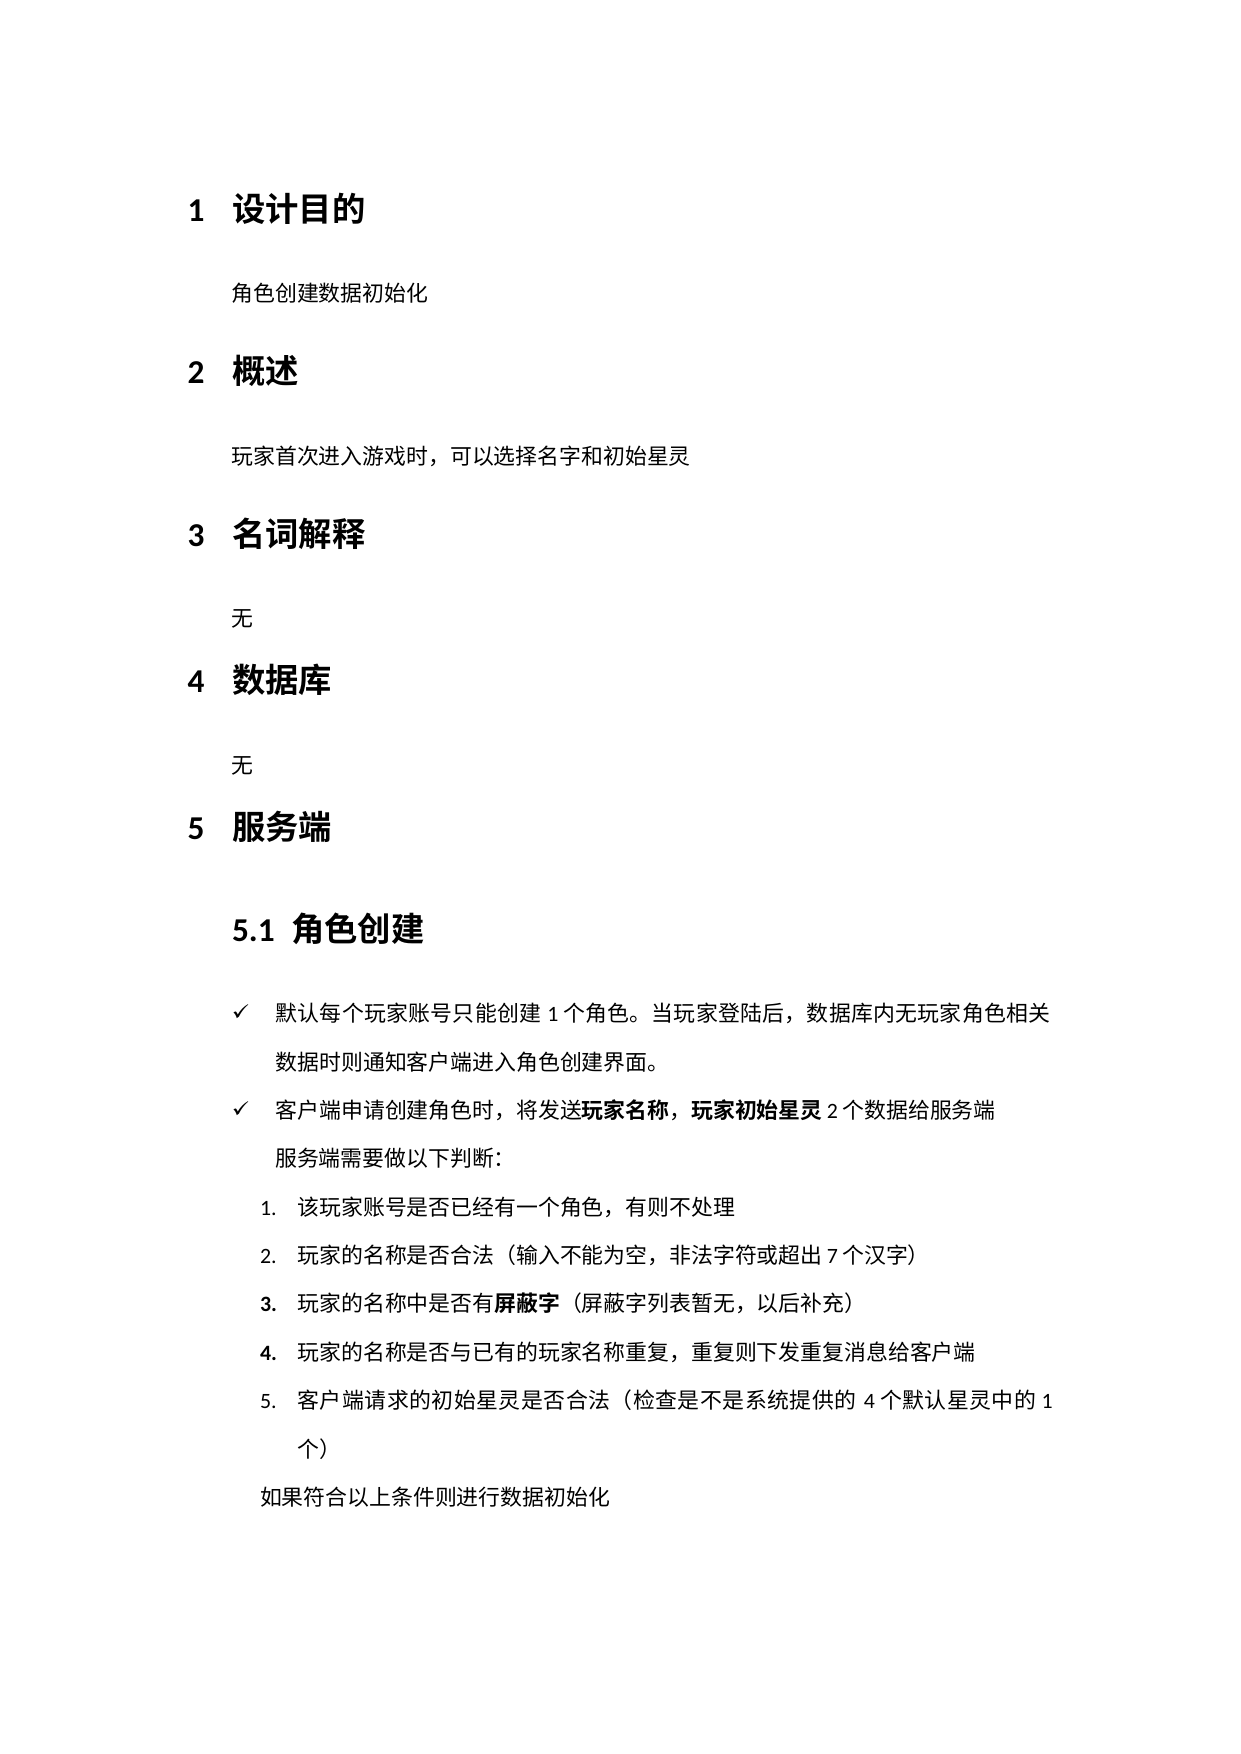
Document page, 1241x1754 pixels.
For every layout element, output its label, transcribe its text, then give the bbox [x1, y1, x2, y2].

list 名词解释 [187, 499, 1053, 564]
list 客户端申请创建角色时，将发送玩家名称，玩家初始星灵2个数据给服务端 [232, 1093, 1053, 1125]
text 无 [231, 601, 1053, 633]
text 无 [231, 747, 1053, 780]
list 默认每个玩家账号只能创建1个角色。当玩家登陆后，数据库内无玩家角色相关数据时则通知客户端进入角色创建界面。 [232, 996, 1053, 1077]
text 服务端需要做以下判断： [187, 1141, 1053, 1173]
list 该玩家账号是否已经有一个角色，有则不处理 [260, 1189, 1053, 1222]
list 客户端请求的初始星灵是否合法（检查是不是系统提供的4个默认星灵中的1个） [260, 1383, 1053, 1464]
list 服务端 [187, 792, 1053, 857]
list 玩家的名称中是否有屏蔽字（屏蔽字列表暂无，以后补充） [260, 1286, 1053, 1318]
list 玩家的名称是否合法（输入不能为空，非法字符或超出7个汉字） [260, 1238, 1053, 1270]
text 如果符合以上条件则进行数据初始化 [260, 1480, 1053, 1512]
text 玩家首次进入游戏时，可以选择名字和初始星灵 [231, 438, 1053, 471]
list 数据库 [187, 646, 1053, 711]
list 概述 [187, 337, 1053, 402]
text 角色创建数据初始化 [231, 276, 1053, 308]
list 设计目的 [187, 174, 1053, 239]
list 角色创建 [232, 894, 1053, 959]
list 玩家的名称是否与已有的玩家名称重复，重复则下发重复消息给客户端 [260, 1334, 1053, 1367]
